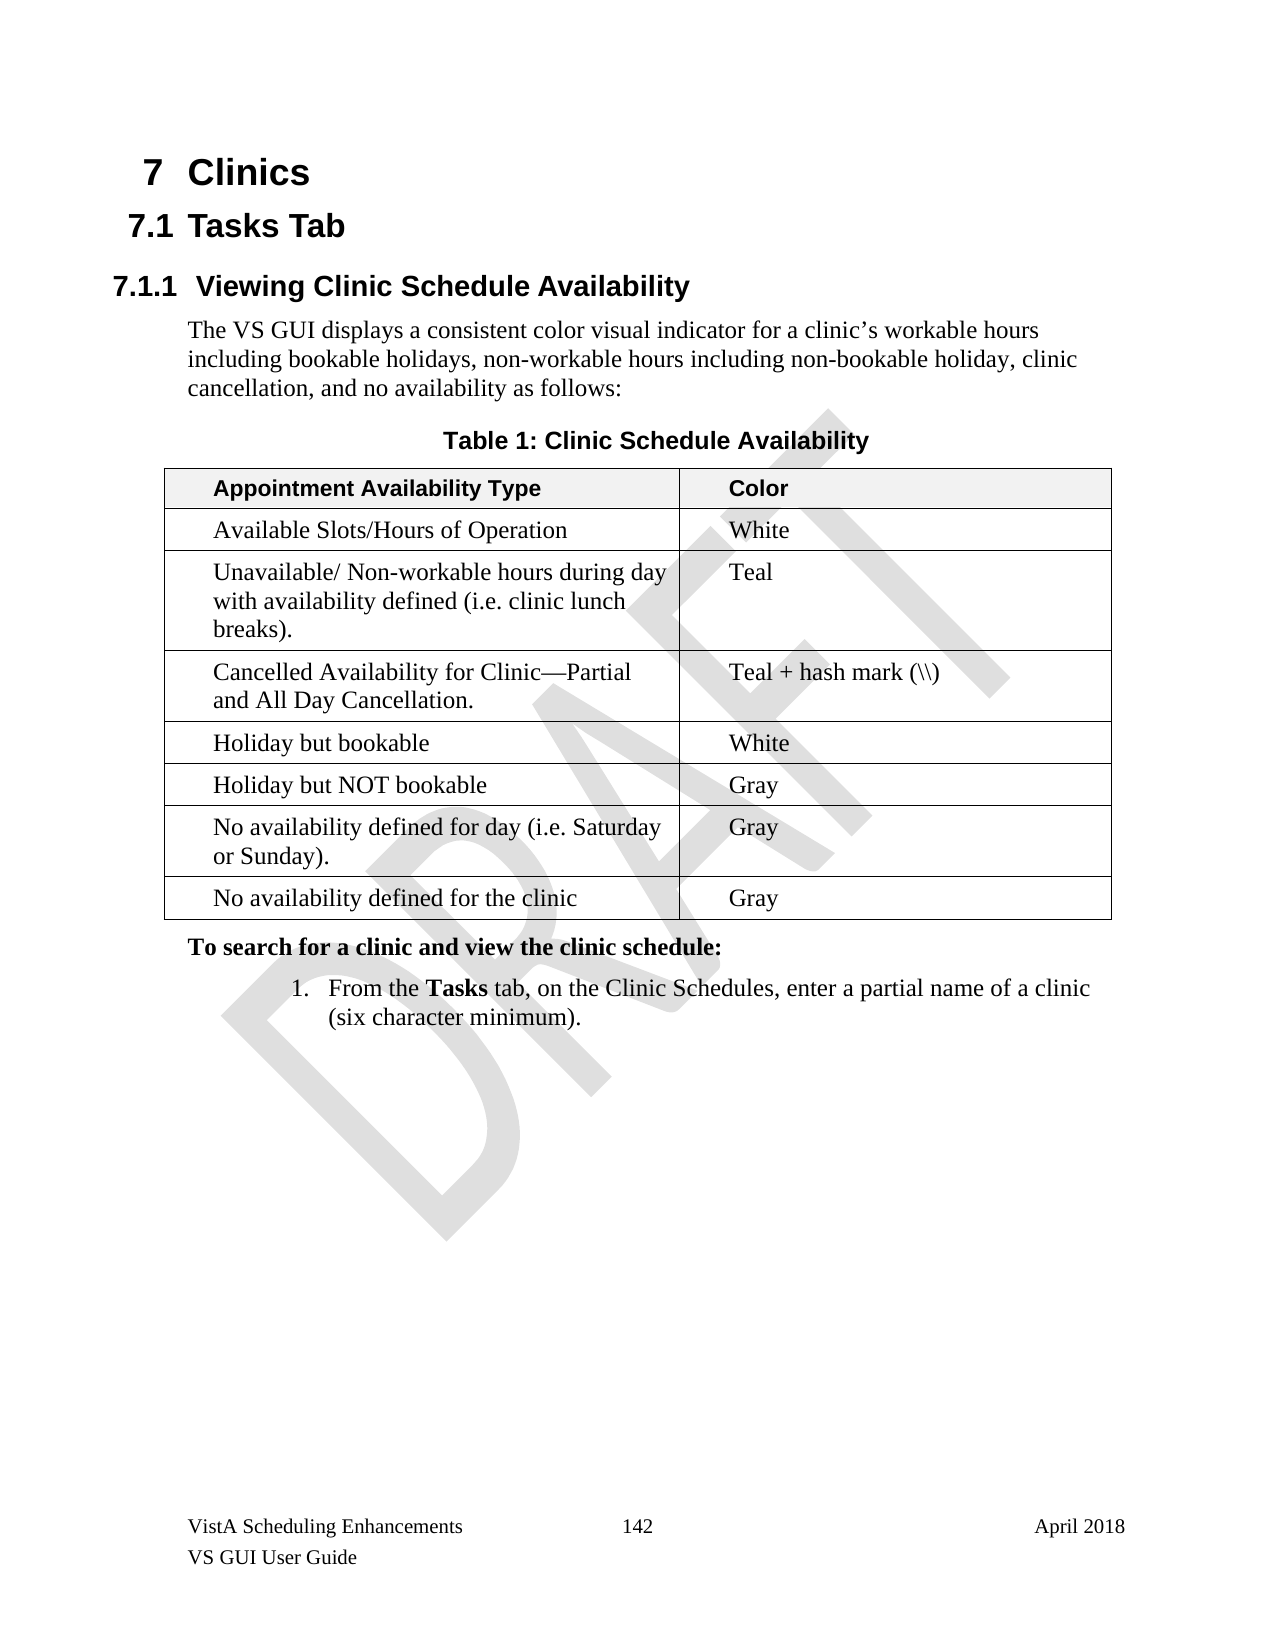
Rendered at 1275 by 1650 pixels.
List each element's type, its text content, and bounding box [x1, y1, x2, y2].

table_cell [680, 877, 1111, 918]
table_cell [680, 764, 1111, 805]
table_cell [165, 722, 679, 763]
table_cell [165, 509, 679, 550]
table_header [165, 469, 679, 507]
text The VS GUI displays a consistent color visual indicator for a clinic’s workable hours including bookable holidays, non-workable hours including non-bookable holiday, clinic cancellation, and no availability as follows: [187, 315, 1125, 401]
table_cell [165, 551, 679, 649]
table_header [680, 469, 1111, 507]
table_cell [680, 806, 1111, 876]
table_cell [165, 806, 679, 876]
subtitle Tasks Tab [127, 206, 1125, 244]
subtitle Clinics [142, 150, 1125, 193]
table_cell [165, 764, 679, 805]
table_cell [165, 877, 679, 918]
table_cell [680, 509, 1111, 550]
list From the Tasks tab, on the Clinic Schedules, enter a partial name of a clinic (six character minimum). [291, 973, 1125, 1031]
subtitle Viewing Clinic Schedule Availability [112, 269, 1125, 303]
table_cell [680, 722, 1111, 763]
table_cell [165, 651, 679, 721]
text To search for a clinic and view the clinic schedule: [187, 932, 1125, 961]
text Table 1: Clinic Schedule Availability [187, 426, 1125, 455]
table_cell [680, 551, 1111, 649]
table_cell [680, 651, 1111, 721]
